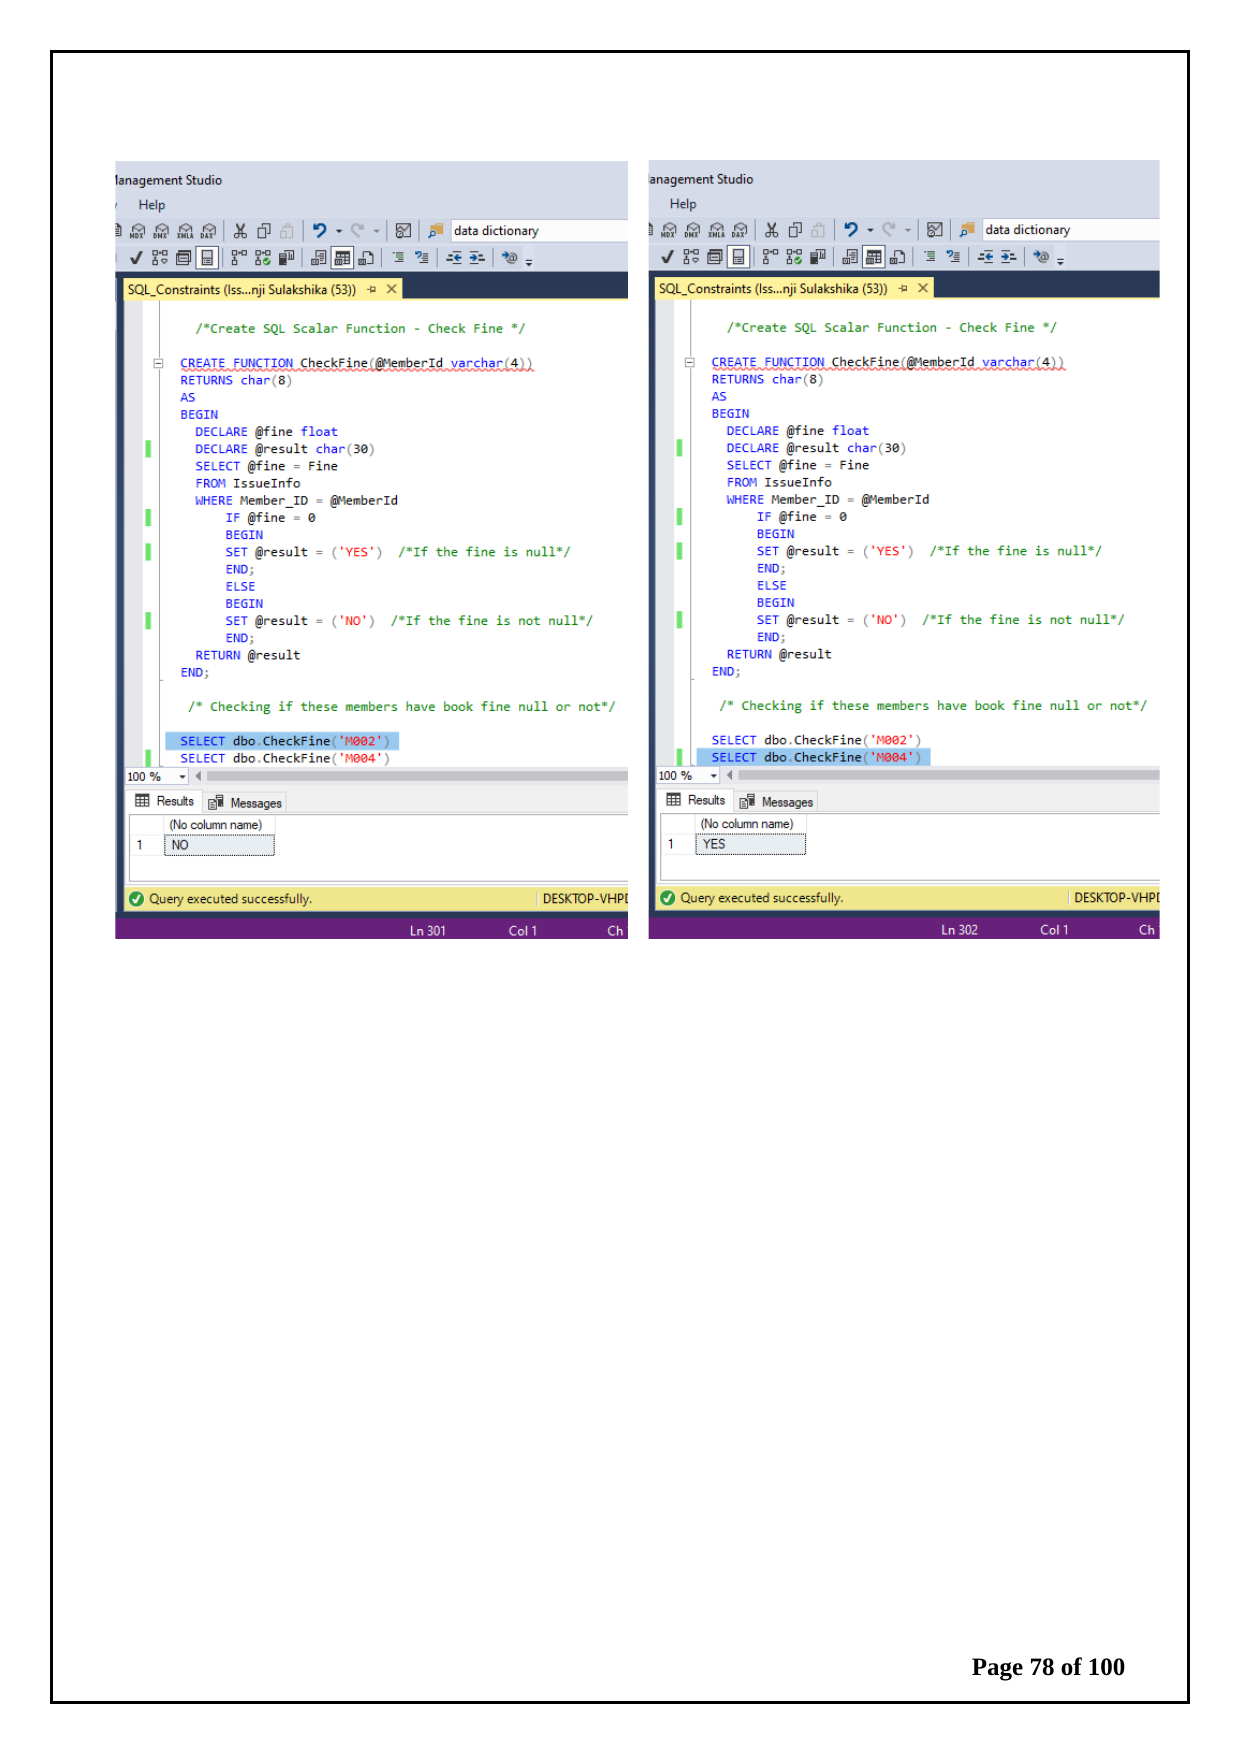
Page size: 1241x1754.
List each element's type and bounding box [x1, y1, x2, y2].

picture [648, 160, 1160, 939]
picture [115, 161, 628, 939]
